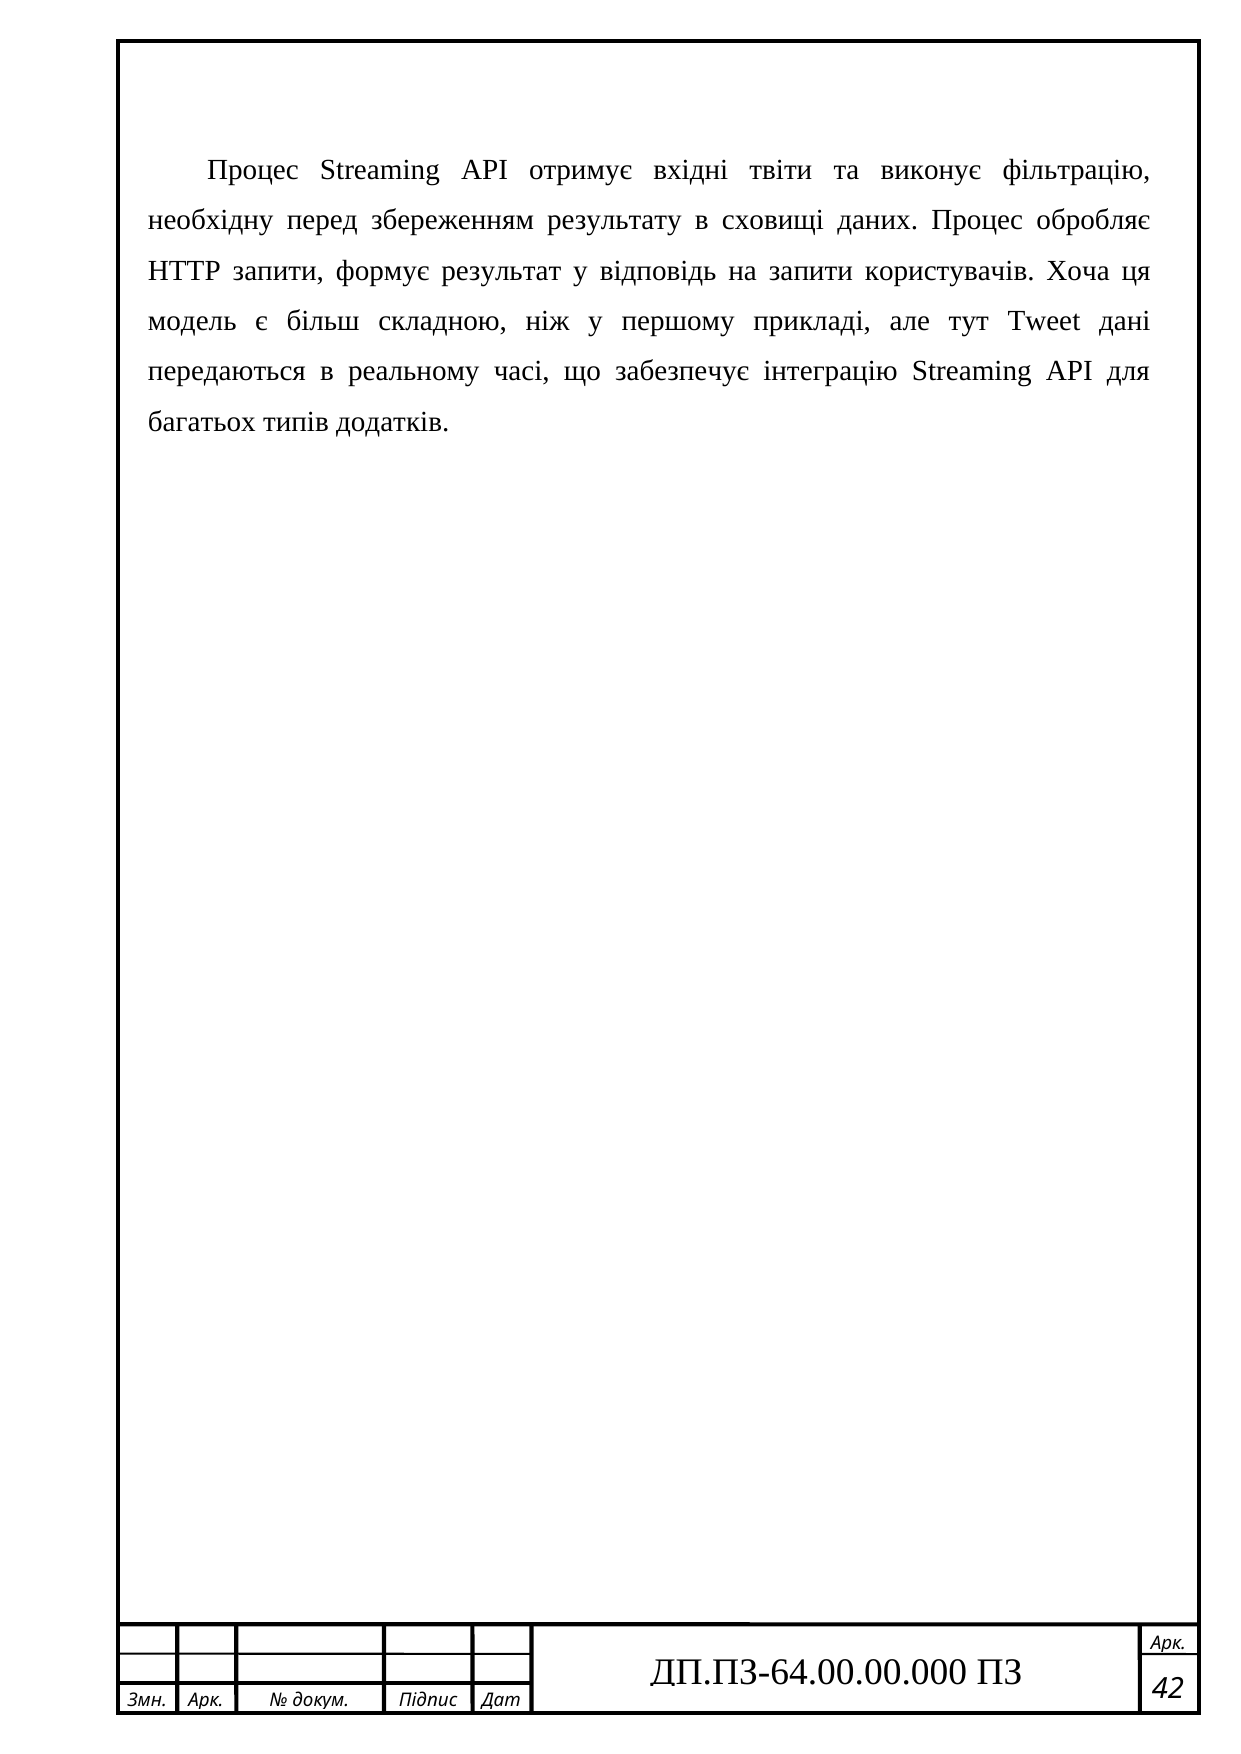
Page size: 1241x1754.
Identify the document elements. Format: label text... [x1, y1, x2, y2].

text Процес Streaming API отримує вхідні твіти та виконує фільтрацію, необхідну перед збереженням результату в сховищі даних. Процес обробляє HTTP запити, формує результат у відповідь на запити користувачів. Хоча ця модель є більш складною, ніж у першому прикладі, але тут Tweet дані передаються в реальному часі, що забезпечує інтеграцію Streaming API для багатьох типів додатків. [148, 152, 1152, 437]
